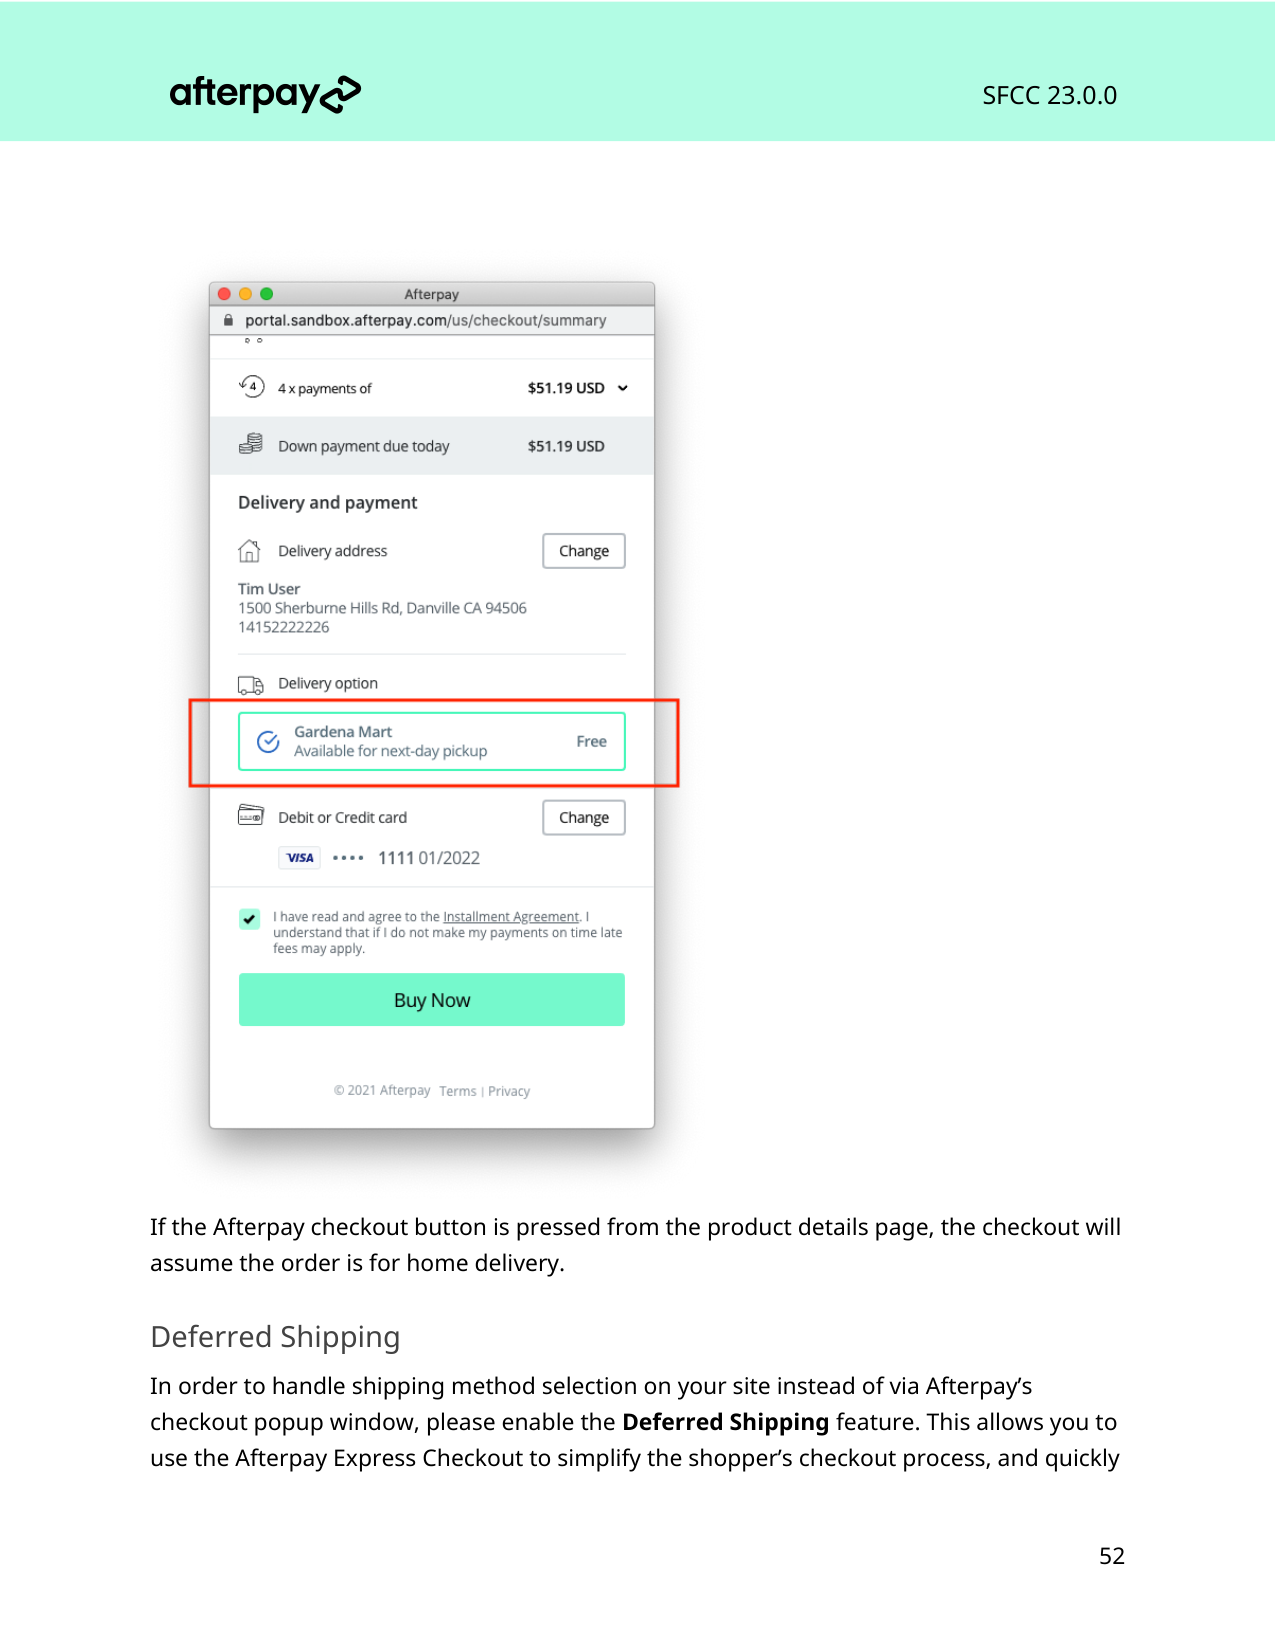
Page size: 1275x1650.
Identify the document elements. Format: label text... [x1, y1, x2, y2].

subtitle Deferred Shipping [150, 1316, 1125, 1356]
text If the Afterpay checkout button is pressed from the product details page, the checkout will assume the order is for home delivery. [150, 1211, 1125, 1278]
picture [134, 47, 397, 142]
picture [150, 242, 713, 1207]
